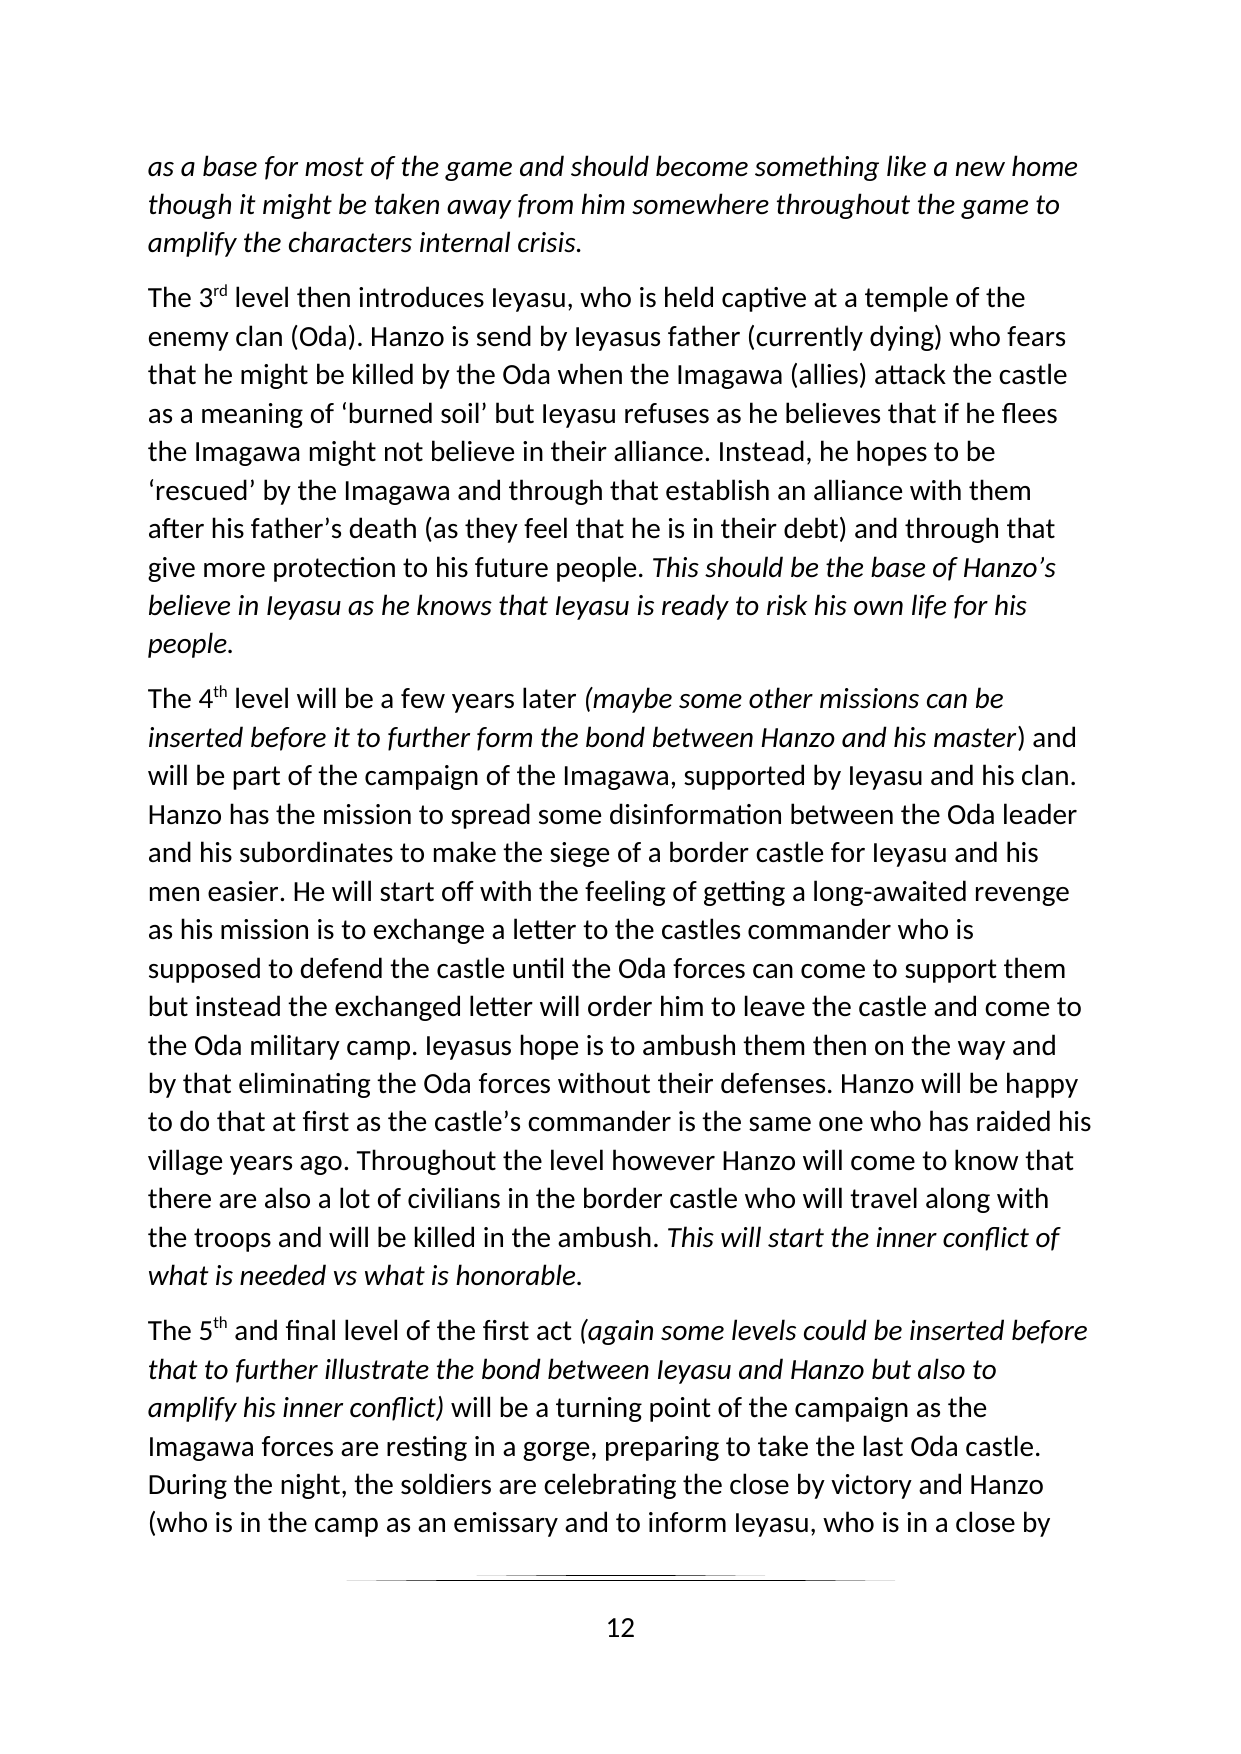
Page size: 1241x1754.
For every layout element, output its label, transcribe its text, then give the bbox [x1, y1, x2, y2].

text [148, 148, 1093, 260]
text The 4th level will be a few years later (maybe some other missions can be inserted before it to further form the bond between Hanzo and his master) and will be part of the campaign of the Imagawa, supported by Ieyasu and his clan. Hanzo has the mission to spread some disinformation between the Oda leader and his subordinates to make the siege of a border castle for Ieyasu and his men easier. He will start off with the feeling of getting a long-awaited revenge as his mission is to exchange a letter to the castles commander who is supposed to defend the castle until the Oda forces can come to support them but instead the exchanged letter will order him to leave the castle and come to the Oda military camp. Ieyasus hope is to ambush them then on the way and by that eliminating the Oda forces without their defenses. Hanzo will be happy to do that at first as the castle’s commander is the same one who has raided his village years ago. Throughout the level however Hanzo will come to know that there are also a lot of civilians in the border castle who will travel along with the troops and will be killed in the ambush. This will start the inner conflict of what is needed vs what is honorable. [148, 681, 1093, 1293]
text The 3rd level then introduces Ieyasu, who is held captive at a temple of the enemy clan (Oda). Hanzo is send by Ieyasus father (currently dying) who fears that he might be killed by the Oda when the Imagawa (allies) attack the castle as a meaning of ‘burned soil’ but Ieyasu refuses as he believes that if he flees the Imagawa might not believe in their alliance. Instead, he hopes to be ‘rescued’ by the Imagawa and through that establish an alliance with them after his father’s death (as they feel that he is in their debt) and through that give more protection to his future people. This should be the base of Hanzo’s believe in Ieyasu as he knows that Ieyasu is ready to risk his own life for his people. [148, 279, 1093, 661]
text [148, 1312, 1093, 1540]
